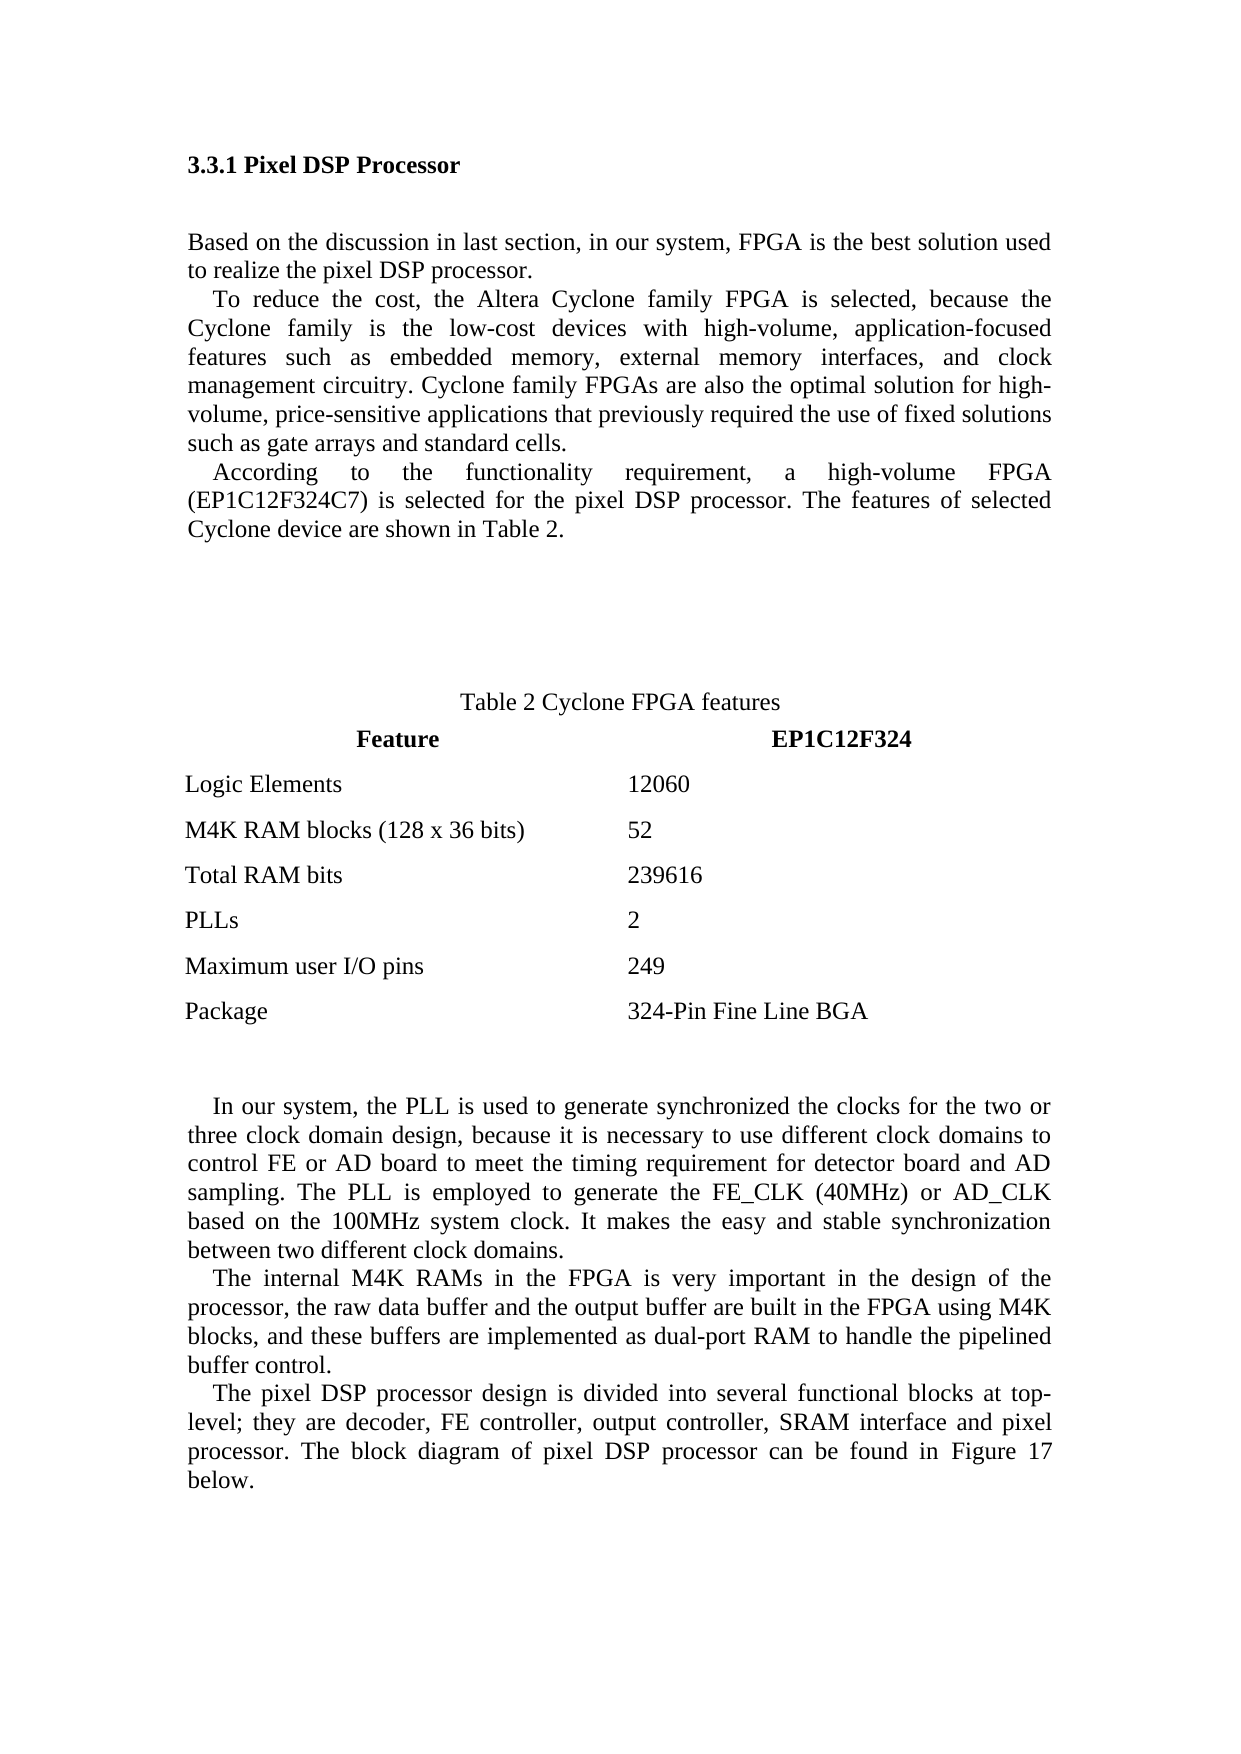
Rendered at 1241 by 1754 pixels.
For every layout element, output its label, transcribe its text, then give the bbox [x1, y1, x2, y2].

table_header Feature [176, 716, 619, 761]
table_cell Logic Elements [176, 761, 619, 806]
text According to the functionality requirement, a high-volume FPGA (EP1C12F324C7) is selected for the pixel DSP processor. The features of selected Cyclone device are shown in Table 2. [187, 457, 1053, 543]
table_cell 52 [619, 806, 1064, 852]
text To reduce the cost, the Altera Cyclone family FPGA is selected, because the Cyclone family is the low-cost devices with high-volume, application-focused features such as embedded memory, external memory interfaces, and clock management circuitry. Cyclone family FPGAs are also the optimal solution for high-volume, price-sensitive applications that previously required the use of fixed solutions such as gate arrays and standard cells. [187, 284, 1053, 457]
table_cell M4K RAM blocks (128 x 36 bits) [176, 806, 619, 852]
text The pixel DSP processor design is divided into several functional blocks at top-level; they are decoder, FE controller, output controller, SRAM interface and pixel processor. The block diagram of pixel DSP processor can be found in Figure 17 below. [187, 1378, 1053, 1493]
table_cell 2 [619, 897, 1064, 943]
text In our system, the PLL is used to generate synchronized the clocks for the two or three clock domain design, because it is necessary to use different clock domains to control FE or AD board to meet the timing requirement for detector board and AD sampling. The PLL is employed to generate the FE_CLK (40MHz) or AD_CLK based on the 100MHz system clock. It makes the easy and stable synchronization between two different clock domains. [187, 1091, 1053, 1263]
table_cell Maximum user I/O pins [176, 943, 619, 988]
table_cell 12060 [619, 761, 1064, 806]
table_cell Package [176, 988, 619, 1033]
text The internal M4K RAMs in the FPGA is very important in the design of the processor, the raw data buffer and the output buffer are built in the FPGA using M4K blocks, and these buffers are implemented as dual-port RAM to handle the pipelined buffer control. [187, 1263, 1053, 1378]
table_cell PLLs [176, 897, 619, 943]
table_cell 324-Pin Fine Line BGA [619, 988, 1064, 1033]
subtitle 3.3.1 Pixel DSP Processor [187, 150, 1053, 179]
table_cell 249 [619, 943, 1064, 988]
text Based on the discussion in last section, in our system, FPGA is the best solution used to realize the pixel DSP processor. [187, 227, 1053, 284]
text Table 2 Cyclone FPGA features [187, 687, 1053, 716]
table_header EP1C12F324 [619, 716, 1064, 761]
table_cell Total RAM bits [176, 852, 619, 897]
table_cell 239616 [619, 852, 1064, 897]
